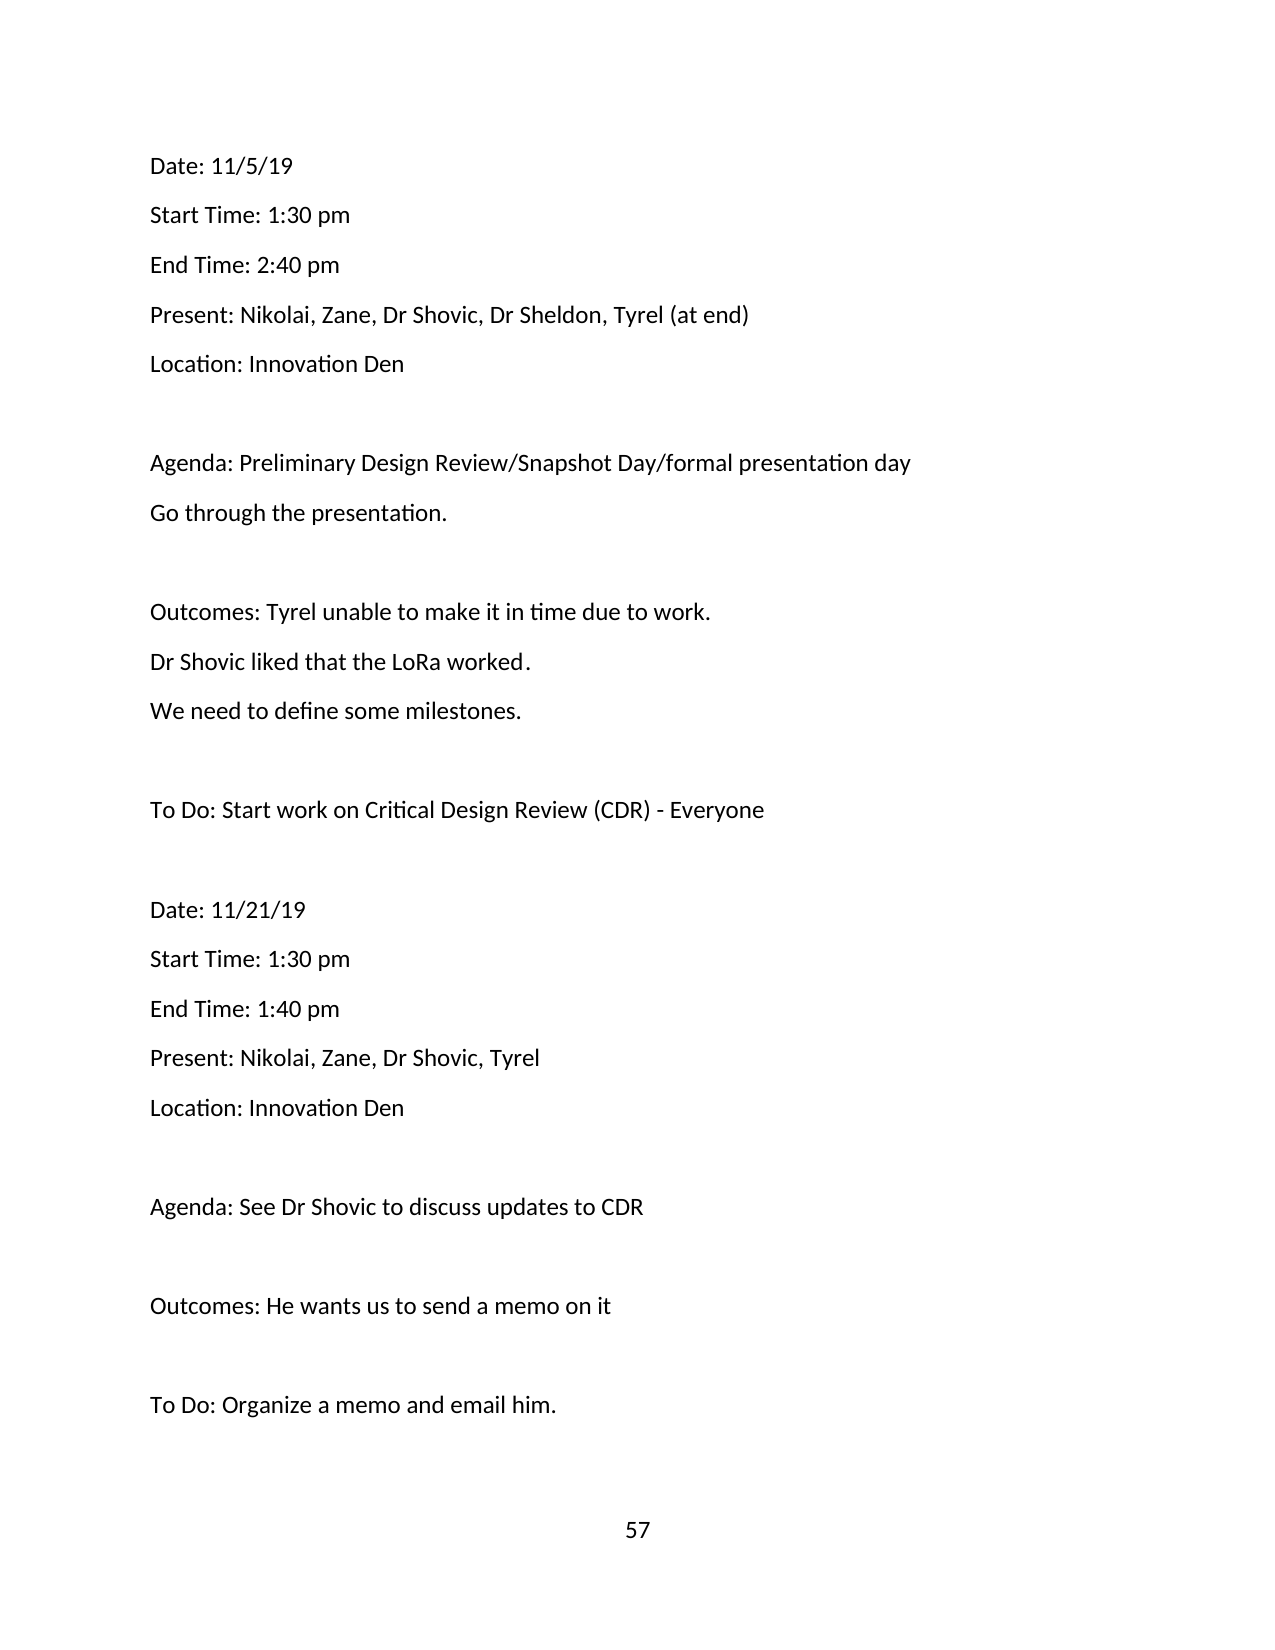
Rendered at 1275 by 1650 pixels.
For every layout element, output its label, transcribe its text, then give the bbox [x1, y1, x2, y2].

text Location: Innovation Den [150, 348, 1125, 379]
text Location: Innovation Den [150, 1092, 1125, 1123]
text Outcomes: Tyrel unable to make it in time due to work. [150, 596, 1125, 627]
text Present: Nikolai, Zane, Dr Shovic, Tyrel [150, 1042, 1125, 1073]
text Dr Shovic liked that the LoRa worked . [150, 646, 1125, 676]
text Go through the presentation. [150, 497, 1125, 528]
text To Do: Organize a memo and email him. [150, 1389, 1125, 1420]
text To Do: Start work on Critical Design Review (CDR) - Everyone [150, 794, 1125, 825]
text Date: 11/5/19 [150, 150, 1125, 181]
text Agenda: Preliminary Design Review/Snapshot Day/formal presentation day [150, 447, 1125, 478]
text Start Time: 1:30 pm [150, 943, 1125, 974]
text End Time: 1:40 pm [150, 993, 1125, 1023]
text Outcomes: He wants us to send a memo on it [150, 1290, 1125, 1321]
text Present: Nikolai, Zane, Dr Shovic, Dr Sheldon, Tyrel (at end) [150, 299, 1125, 329]
text Date: 11/21/19 [150, 894, 1125, 924]
text We need to define some milestones. [150, 695, 1125, 726]
text Agenda: See Dr Shovic to discuss updates to CDR [150, 1191, 1125, 1222]
text End Time: 2:40 pm [150, 249, 1125, 280]
text Start Time: 1:30 pm [150, 199, 1125, 230]
